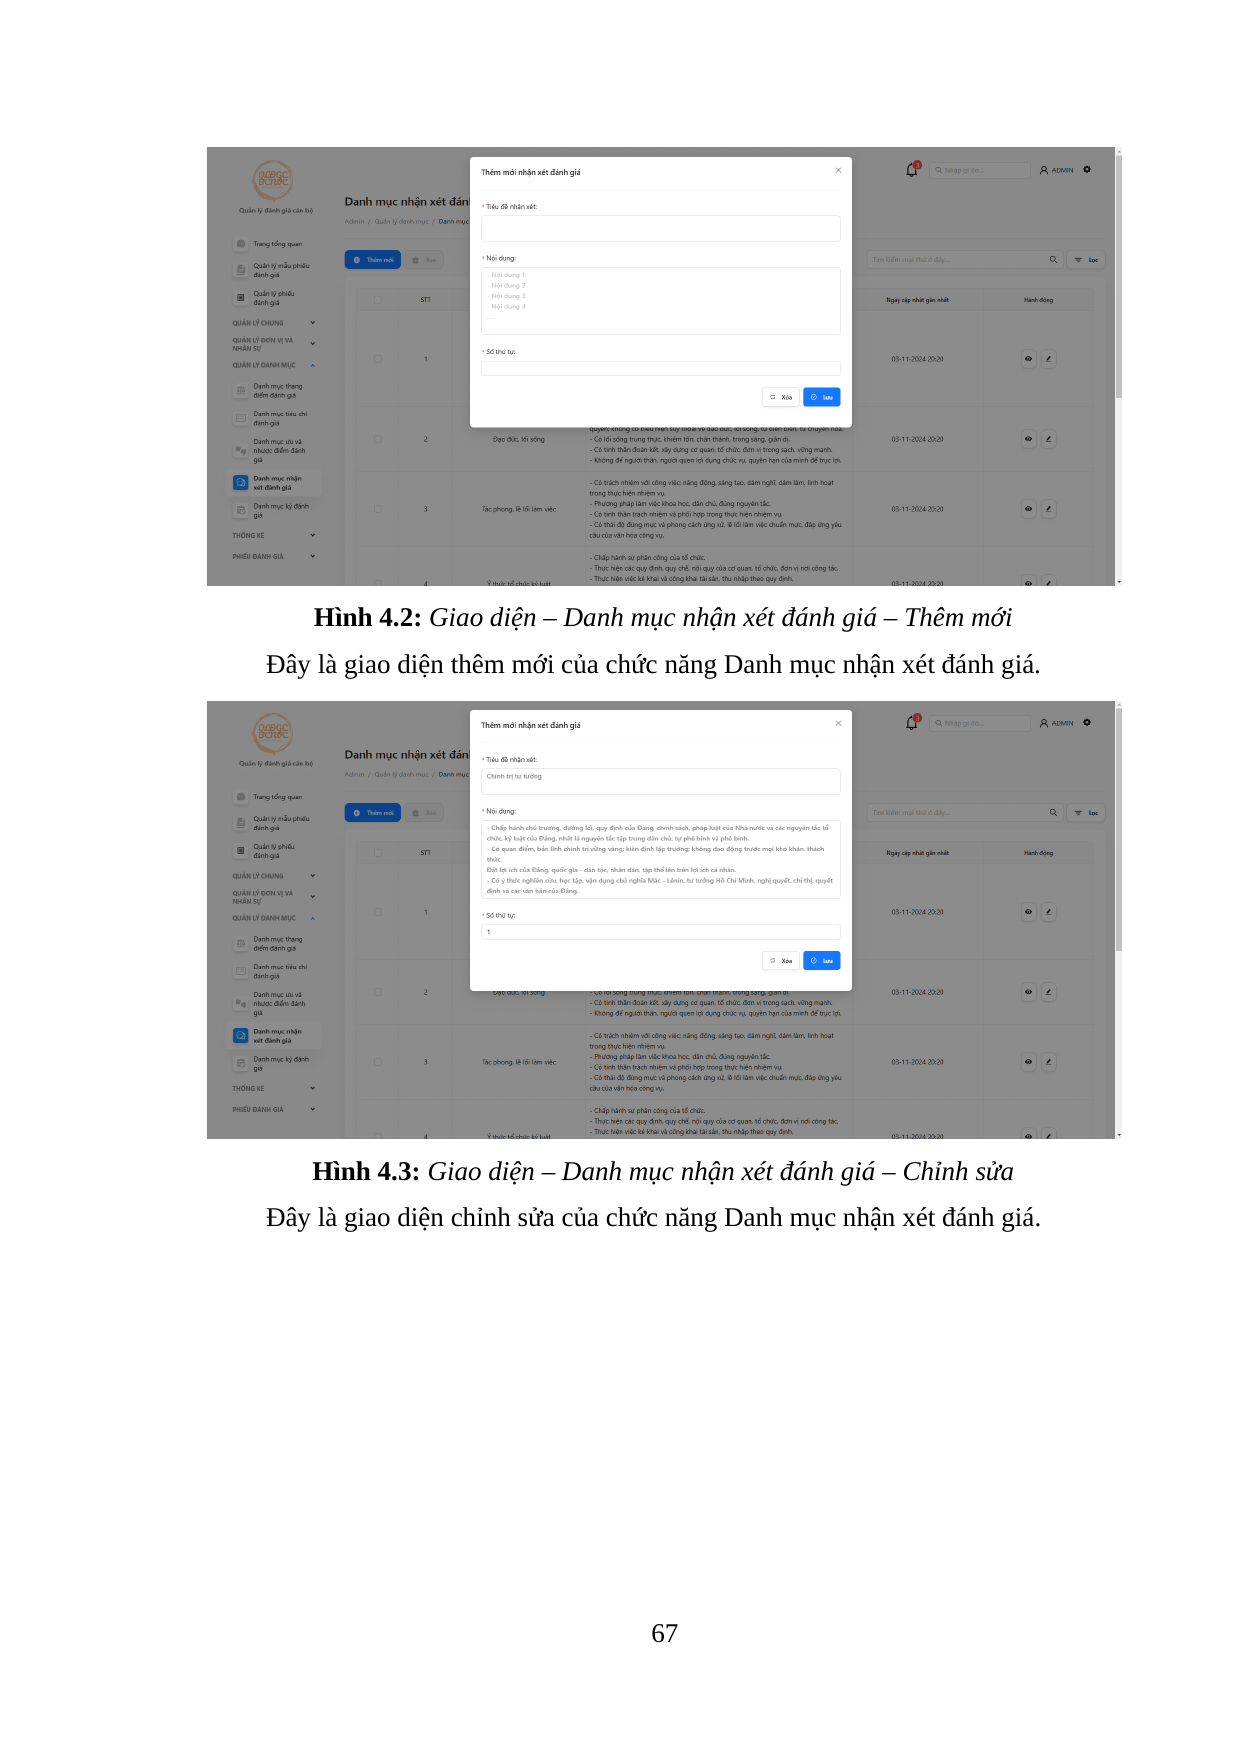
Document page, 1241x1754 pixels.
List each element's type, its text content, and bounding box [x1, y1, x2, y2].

picture [206, 147, 1123, 586]
text Đây là giao diện thêm mới của chức năng Danh mục nhận xét đánh giá. [207, 648, 1122, 679]
title Giao diện – Danh mục nhận xét đánh giá – Thêm mới [207, 601, 1122, 632]
title Giao diện – Danh mục nhận xét đánh giá – Chỉnh sửa [207, 1154, 1122, 1186]
text Đây là giao diện chỉnh sửa của chức năng Danh mục nhận xét đánh giá. [207, 1201, 1122, 1232]
picture [206, 701, 1123, 1139]
